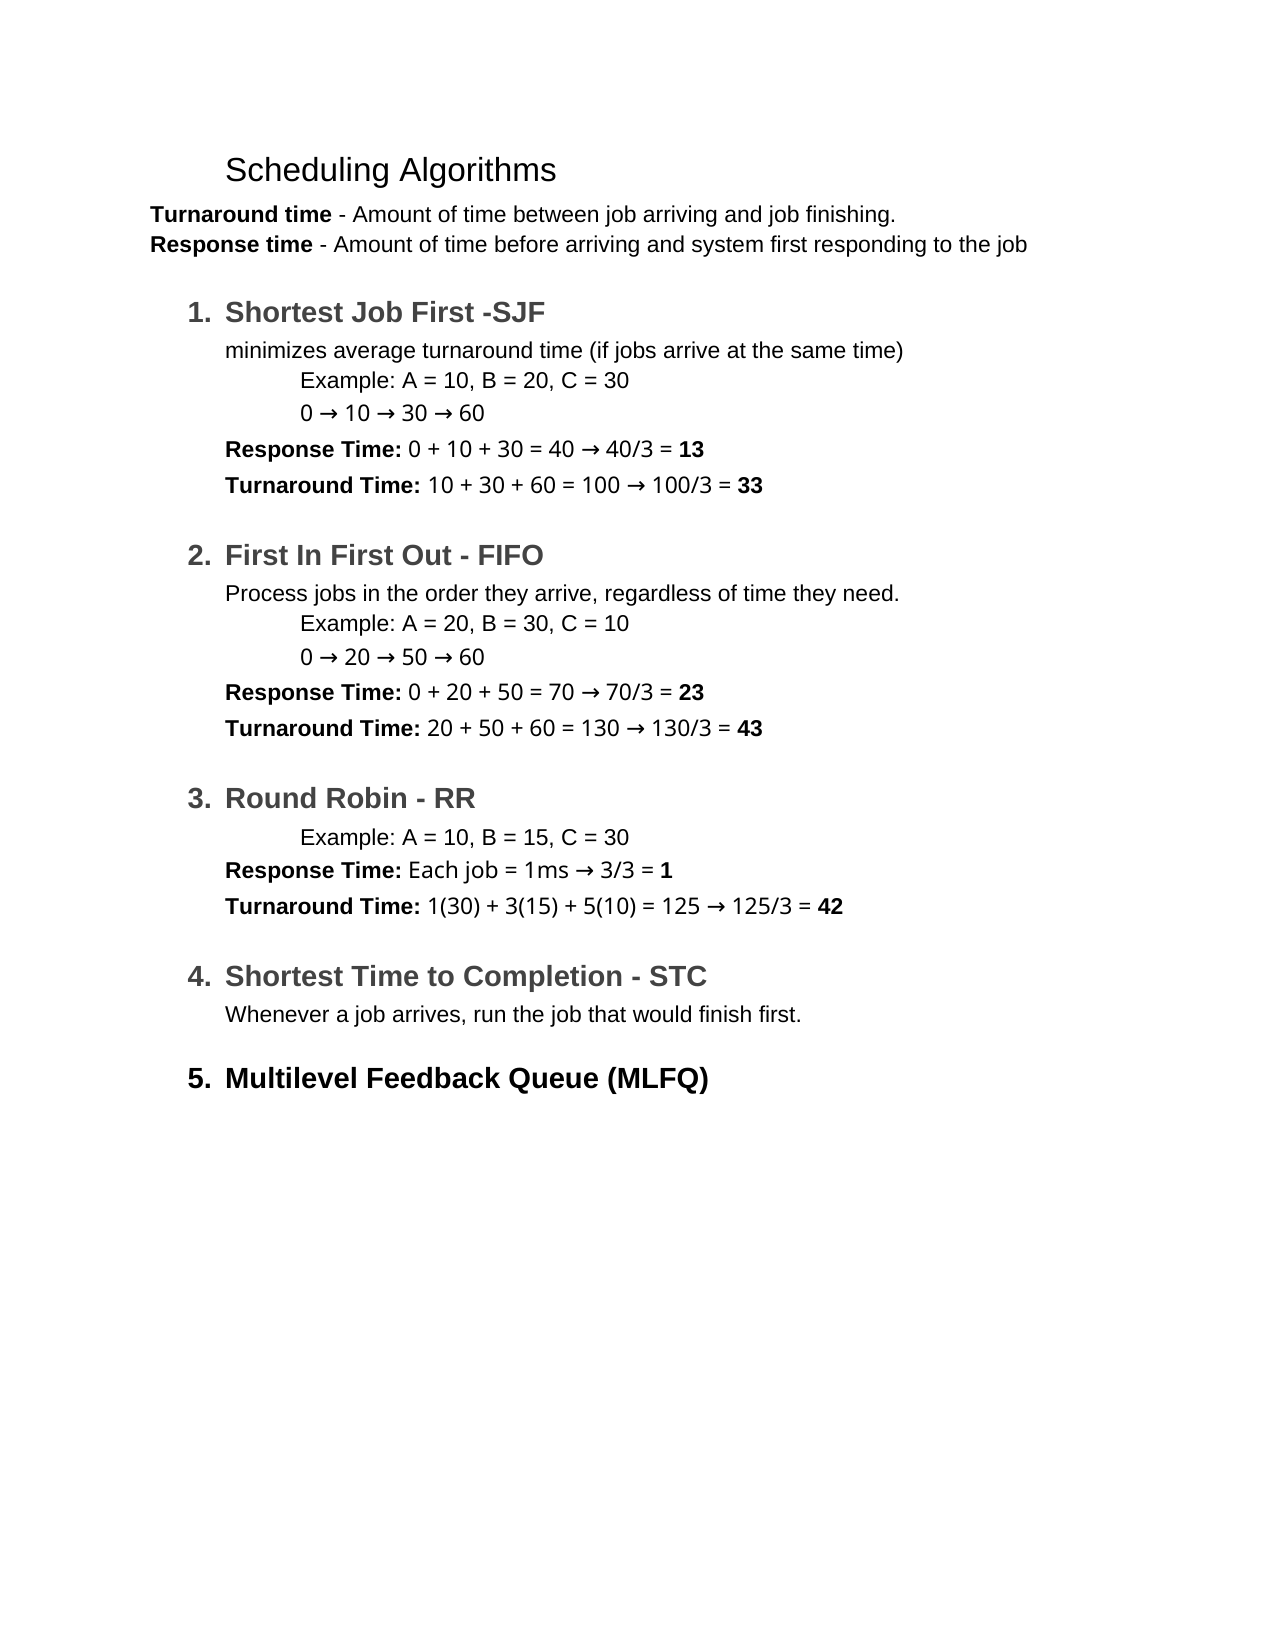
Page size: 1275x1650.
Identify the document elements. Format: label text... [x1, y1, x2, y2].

text Response Time: 0 + 20 + 50 = 70 → 70/3 = 23 [150, 676, 1125, 708]
subtitle Shortest Job First -SJF [187, 295, 1125, 328]
text Turnaround Time: 10 + 30 + 60 = 100 → 100/3 = 33 [150, 469, 1125, 500]
text minimizes average turnaround time (if jobs arrive at the same time) [225, 337, 1125, 363]
text Example: A = 20, B = 30, C = 10 [150, 610, 1125, 637]
subtitle Scheduling Algorithms [225, 150, 1125, 188]
text 0 → 20 → 50 → 60 [150, 640, 1125, 672]
subtitle Shortest Time to Completion - STC [187, 959, 1125, 992]
subtitle First In First Out - FIFO [187, 538, 1125, 572]
text Response Time: 0 + 10 + 30 = 40 → 40/3 = 13 [150, 433, 1125, 464]
text Response time - Amount of time before arriving and system first responding to the job [150, 231, 1125, 257]
text Process jobs in the order they arrive, regardless of time they need. [225, 580, 1125, 606]
text 0 → 10 → 30 → 60 [300, 397, 1125, 428]
text Turnaround Time: 1(30) + 3(15) + 5(10) = 125 → 125/3 = 42 [225, 889, 1125, 921]
text Turnaround time - Amount of time between job arriving and job finishing. [150, 201, 1125, 227]
text Example: A = 10, B = 20, C = 30 [300, 367, 1125, 393]
text Example: A = 10, B = 15, C = 30 [225, 823, 1125, 850]
text Whenever a job arrives, run the job that would finish first. [225, 1001, 1125, 1027]
subtitle Round Robin - RR [187, 782, 1125, 815]
text Turnaround Time: 20 + 50 + 60 = 130 → 130/3 = 43 [150, 712, 1125, 743]
list Multilevel Feedback Queue (MLFQ) [187, 1061, 1125, 1095]
text Response Time: Each job = 1ms → 3/3 = 1 [225, 854, 1125, 885]
